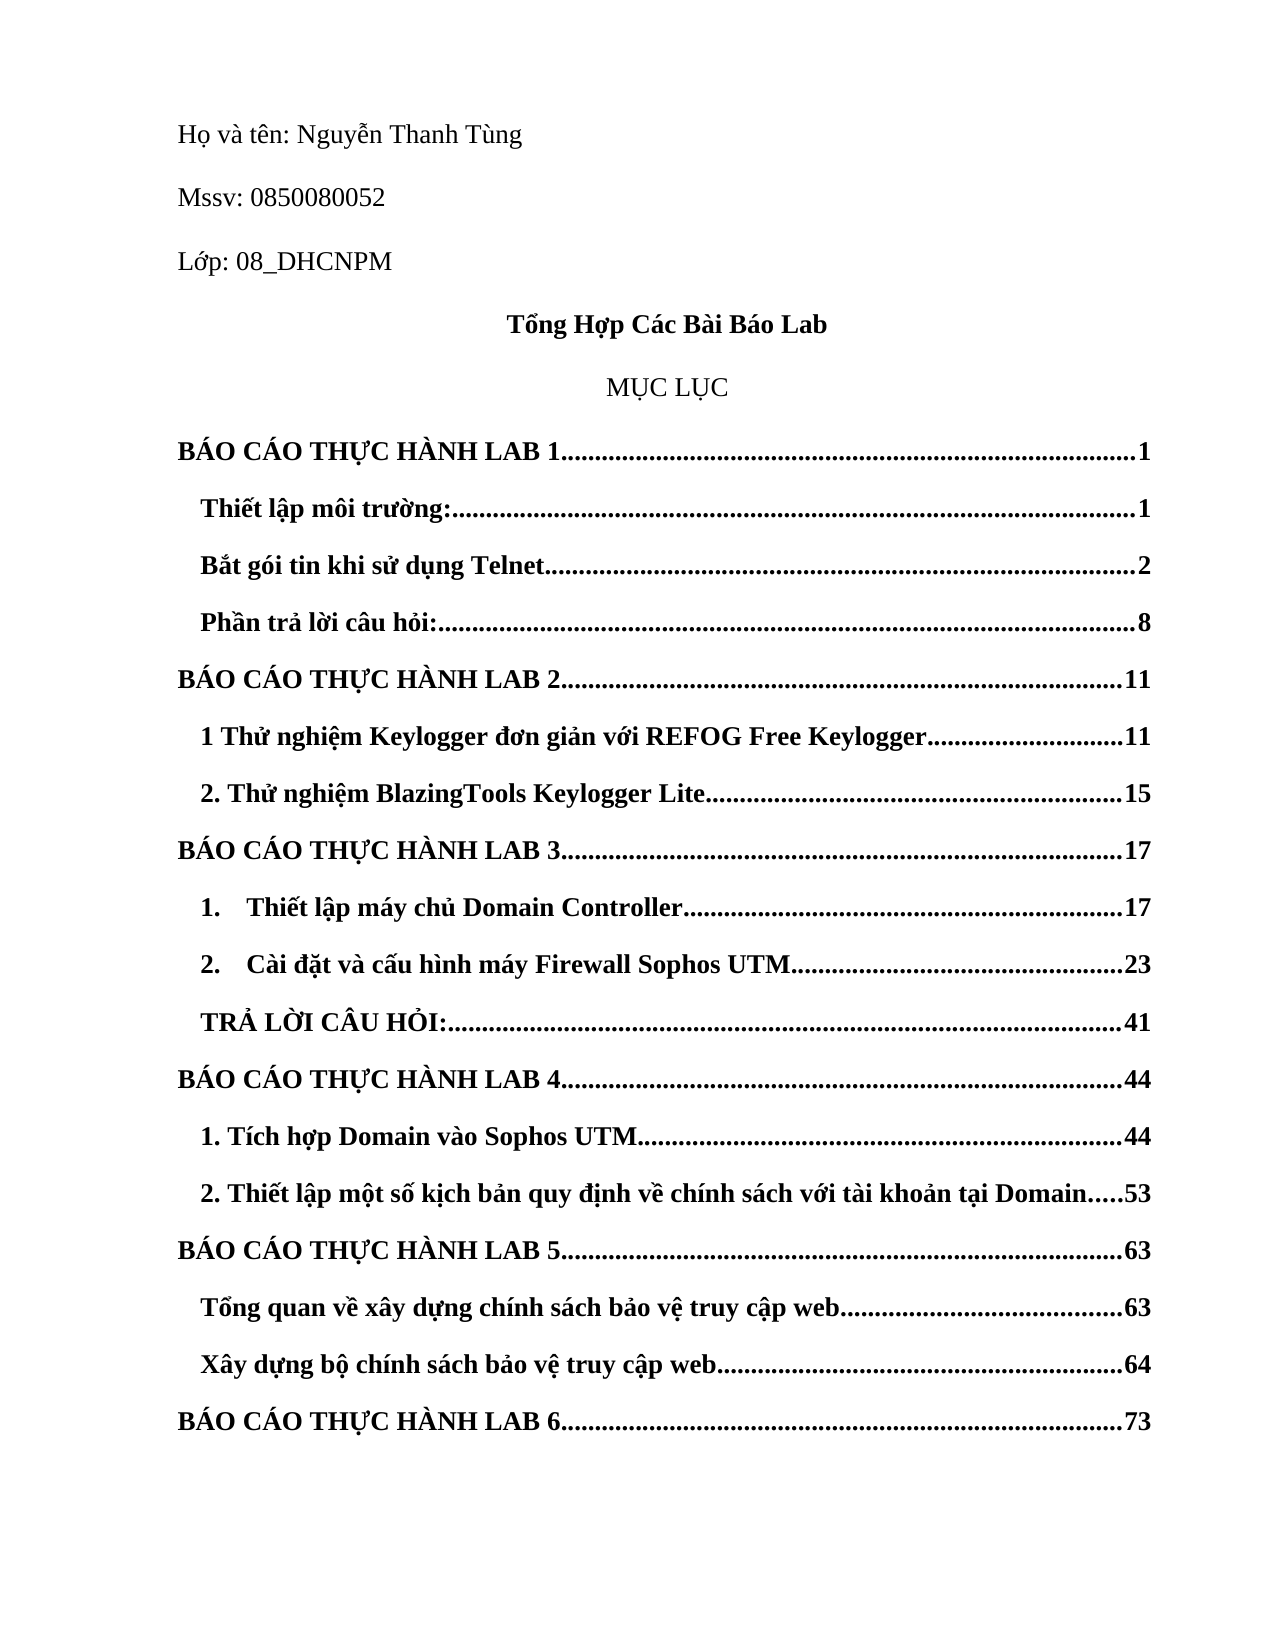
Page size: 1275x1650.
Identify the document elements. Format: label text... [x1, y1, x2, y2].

text 1. Tích hợp Domain vào Sophos UTM 44 [200, 1120, 1157, 1151]
text 1 Thử nghiệm Keylogger đơn giản với REFOG Free Keylogger 11 [200, 720, 1157, 751]
text Mssv: 0850080052 [177, 181, 1157, 213]
text Thiết lập môi trường: 1 [200, 492, 1157, 523]
text Họ và tên: Nguyễn Thanh Tùng [177, 118, 1157, 149]
text Xây dựng bộ chính sách bảo vệ truy cập web 64 [200, 1348, 1157, 1379]
text 1. Thiết lập máy chủ Domain Controller 17 [200, 891, 1157, 923]
text Lớp: 08_DHCNPM [177, 245, 1157, 276]
text MỤC LỤC [177, 371, 1157, 403]
text BÁO CÁO THỰC HÀNH LAB 2 11 [177, 663, 1157, 694]
text BÁO CÁO THỰC HÀNH LAB 5 63 [177, 1234, 1157, 1265]
text BÁO CÁO THỰC HÀNH LAB 4 44 [177, 1063, 1157, 1094]
text Phần trả lời câu hỏi: 8 [200, 606, 1157, 637]
text 2. Thiết lập một số kịch bản quy định về chính sách với tài khoản tại Domain 53 [200, 1177, 1157, 1208]
text 2. Cài đặt và cấu hình máy Firewall Sophos UTM 23 [200, 948, 1157, 980]
text TRẢ LỜI CÂU HỎI: 41 [200, 1006, 1157, 1037]
text Tổng quan về xây dựng chính sách bảo vệ truy cập web 63 [200, 1291, 1157, 1322]
text Tổng Hợp Các Bài Báo Lab [177, 308, 1157, 339]
text 2. Thử nghiệm BlazingTools Keylogger Lite 15 [200, 777, 1157, 808]
text BÁO CÁO THỰC HÀNH LAB 6 73 [177, 1405, 1157, 1436]
text BÁO CÁO THỰC HÀNH LAB 1 1 [177, 435, 1157, 466]
text BÁO CÁO THỰC HÀNH LAB 3 17 [177, 834, 1157, 866]
text Bắt gói tin khi sử dụng Telnet 2 [200, 549, 1157, 580]
